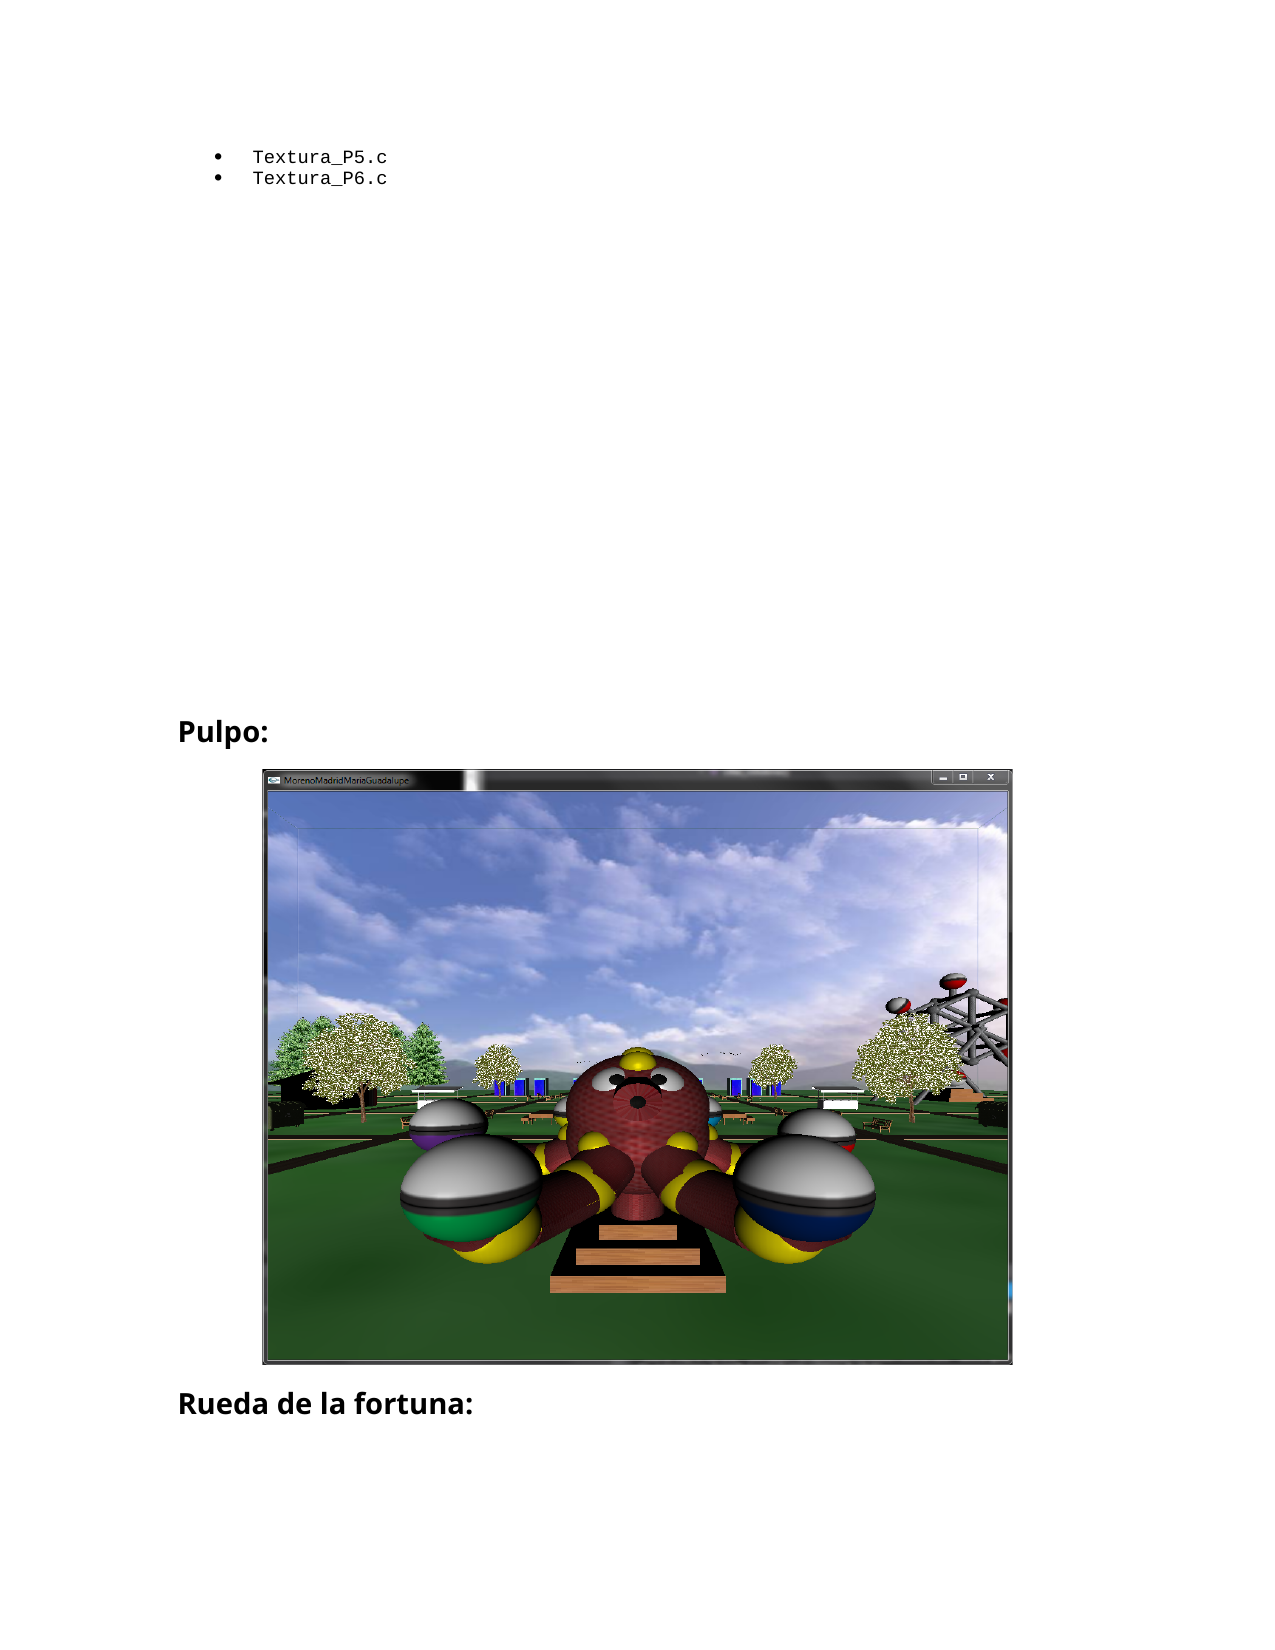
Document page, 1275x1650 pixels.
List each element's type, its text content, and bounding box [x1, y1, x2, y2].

text Rueda de la fortuna: [177, 1383, 1098, 1423]
list Textura_P6.c [215, 169, 1098, 190]
list Textura_P5.c [215, 148, 1098, 169]
picture [262, 769, 1013, 1365]
text Pulpo: [177, 711, 1098, 751]
